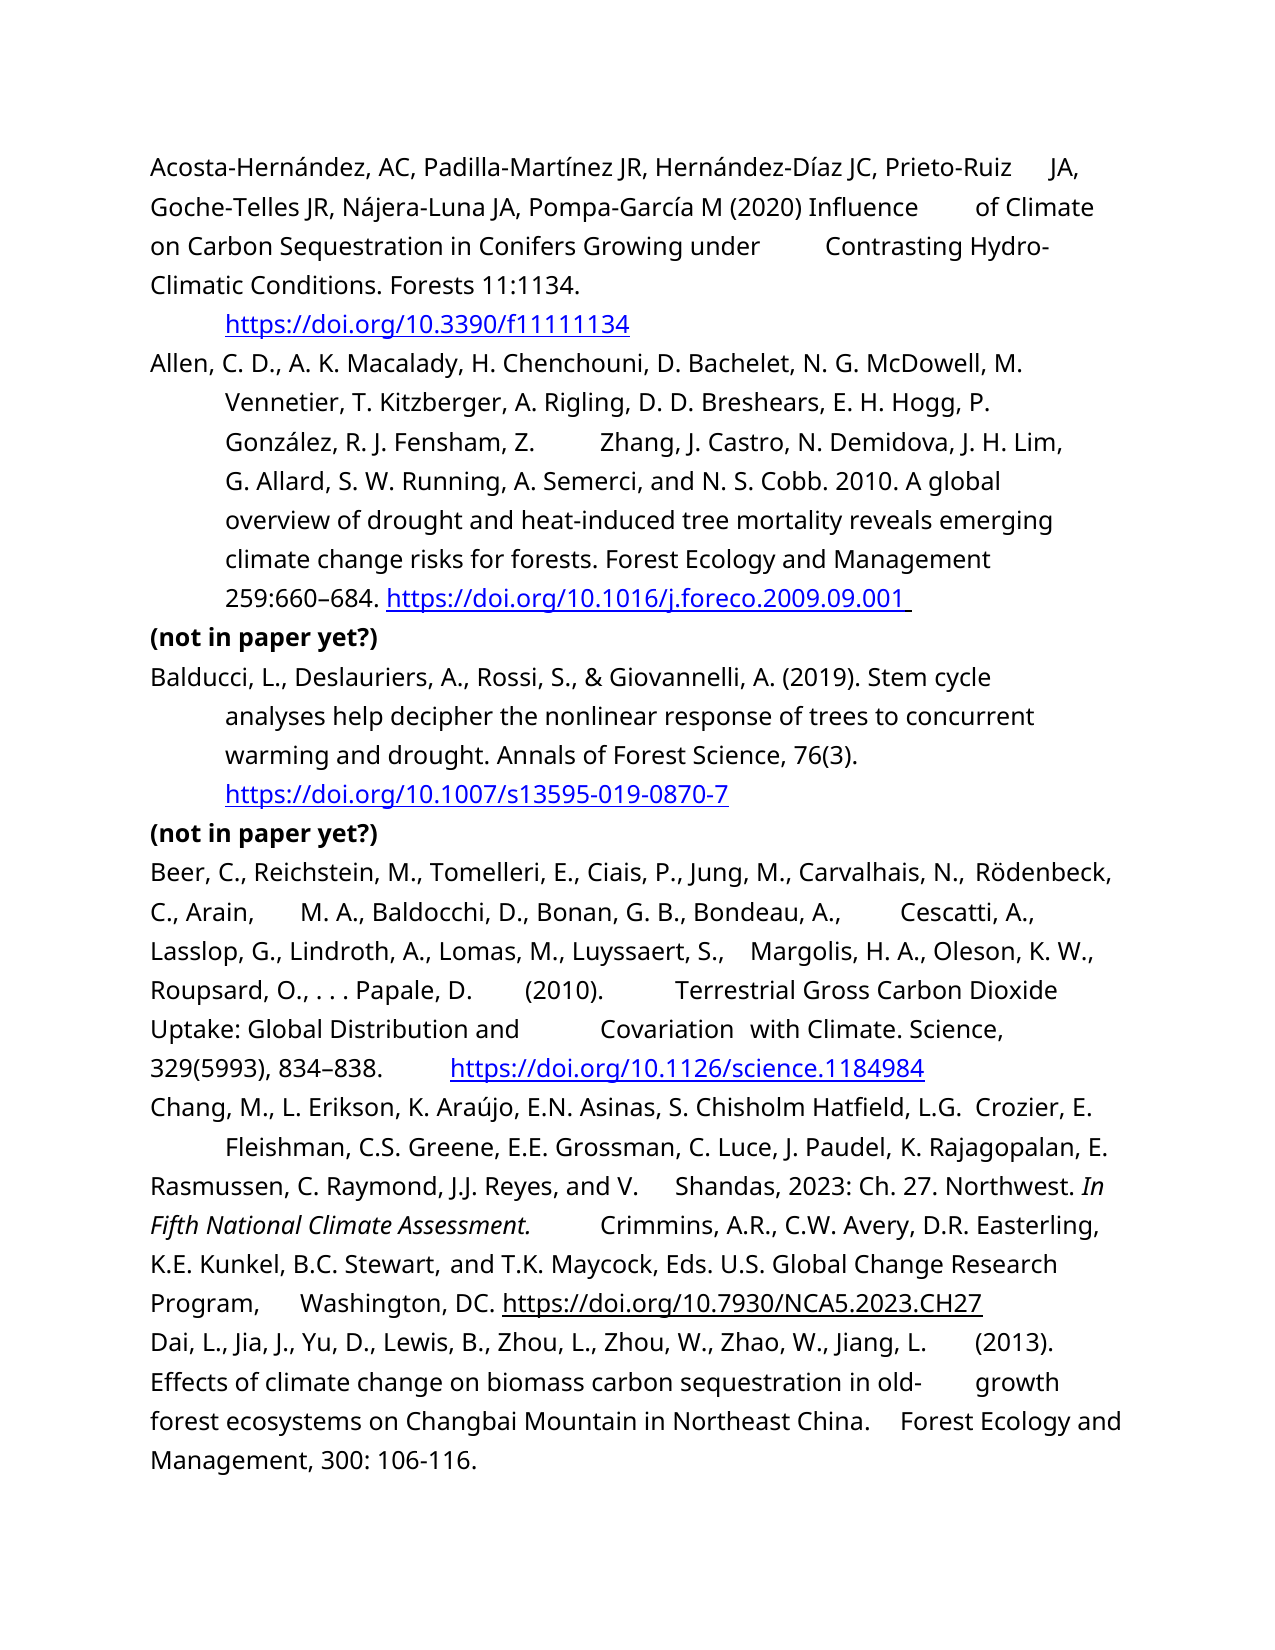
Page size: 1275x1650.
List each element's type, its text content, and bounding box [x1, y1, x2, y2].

text (not in paper yet?) [150, 816, 1125, 850]
text Balducci, L., Deslauriers, A., Rossi, S., & Giovannelli, A. (2019). Stem cycle analyses help decipher the nonlinear response of trees to concurrent warming and drought. Annals of Forest Science, 76(3). https://doi.org/10.1007/s13595-019-0870-7 [150, 659, 1125, 811]
text Acosta-Hernández, AC, Padilla-Martínez JR, Hernández-Díaz JC, Prieto-Ruiz JA, Goche-Telles JR, Nájera-Luna JA, Pompa-García M (2020) Influence of Climate on Carbon Sequestration in Conifers Growing under Contrasting Hydro-Climatic Conditions. Forests 11:1134. https://doi.org/10.3390/f11111134 [150, 150, 1125, 341]
text Allen, C. D., A. K. Macalady, H. Chenchouni, D. Bachelet, N. G. McDowell, M. Vennetier, T. Kitzberger, A. Rigling, D. D. Breshears, E. H. Hogg, P. González, R. J. Fensham, Z. Zhang, J. Castro, N. Demidova, J. H. Lim, G. Allard, S. W. Running, A. Semerci, and N. S. Cobb. 2010. A global overview of drought and heat-induced tree mortality reveals emerging climate change risks for forests. Forest Ecology and Management 259:660–684. https://doi.org/10.1016/j.foreco.2009.09.001 [150, 346, 1125, 615]
text Beer, C., Reichstein, M., Tomelleri, E., Ciais, P., Jung, M., Carvalhais, N., Rödenbeck, C., Arain, M. A., Baldocchi, D., Bonan, G. B., Bondeau, A., Cescatti, A., Lasslop, G., Lindroth, A., Lomas, M., Luyssaert, S., Margolis, H. A., Oleson, K. W., Roupsard, O., . . . Papale, D. (2010). Terrestrial Gross Carbon Dioxide Uptake: Global Distribution and Covariation with Climate. Science, 329(5993), 834–838. https://doi.org/10.1126/science.1184984 [150, 855, 1125, 1085]
text (not in paper yet?) [150, 620, 1125, 654]
text Dai, L., Jia, J., Yu, D., Lewis, B., Zhou, L., Zhou, W., Zhao, W., Jiang, L. (2013). Effects of climate change on biomass carbon sequestration in old- growth forest ecosystems on Changbai Mountain in Northeast China. Forest Ecology and Management, 300: 106-116. [150, 1325, 1125, 1477]
text Chang, M., L. Erikson, K. Araújo, E.N. Asinas, S. Chisholm Hatfield, L.G. Crozier, E. Fleishman, C.S. Greene, E.E. Grossman, C. Luce, J. Paudel, K. Rajagopalan, E. Rasmussen, C. Raymond, J.J. Reyes, and V. Shandas, 2023: Ch. 27. Northwest. In Fifth National Climate Assessment. Crimmins, A.R., C.W. Avery, D.R. Easterling, K.E. Kunkel, B.C. Stewart, and T.K. Maycock, Eds. U.S. Global Change Research Program, Washington, DC. https://doi.org/10.7930/NCA5.2023.CH27 [150, 1090, 1125, 1320]
